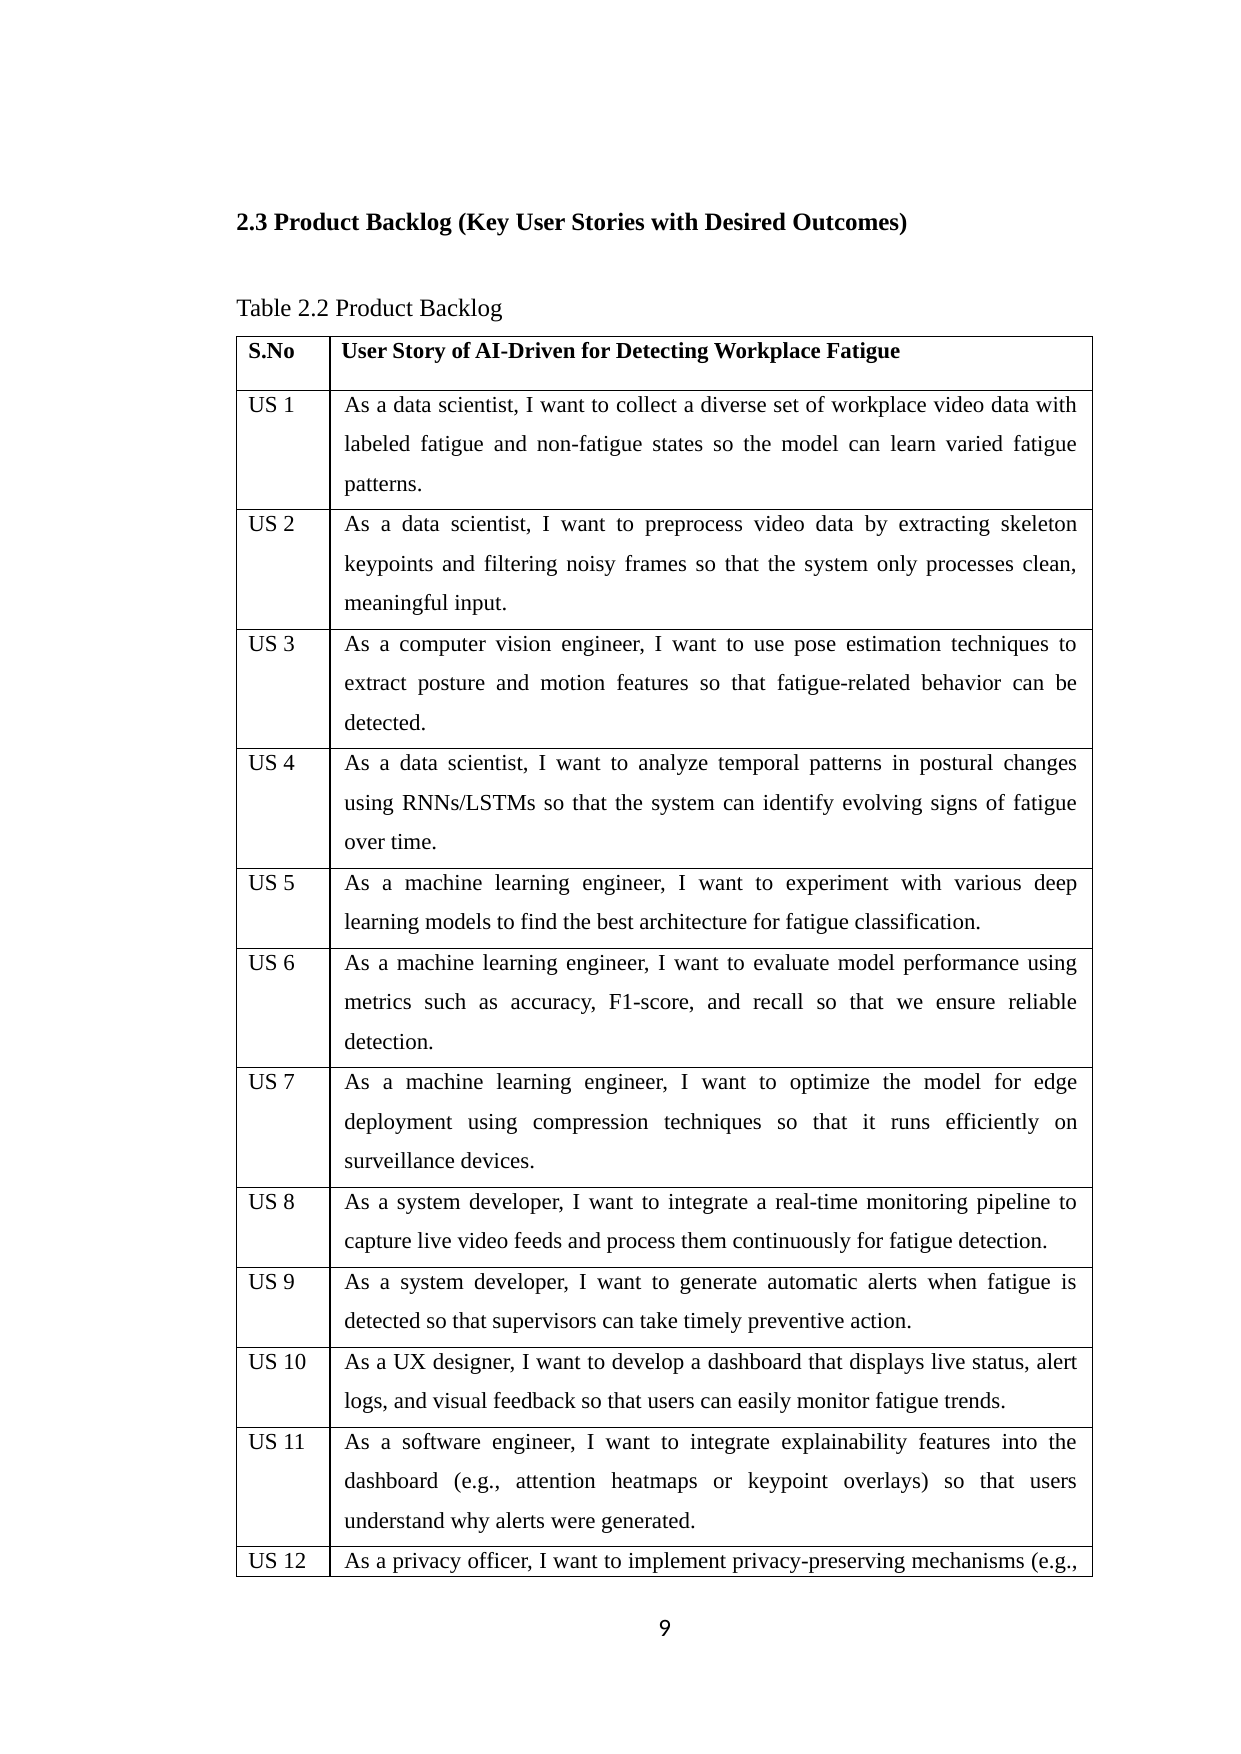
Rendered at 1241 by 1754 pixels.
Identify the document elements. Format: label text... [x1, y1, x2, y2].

table_cell US 6 [237, 949, 329, 1067]
table_cell As a machine learning engineer, I want to evaluate model performance using metrics such as accuracy, F1-score, and recall so that we ensure reliable detection. [331, 949, 1092, 1067]
table_cell As a machine learning engineer, I want to experiment with various deep learning models to find the best architecture for fatigue classification. [331, 869, 1092, 948]
table_cell As a system developer, I want to generate automatic alerts when fatigue is detected so that supervisors can take timely preventive action. [331, 1268, 1092, 1347]
text Table 2.2 Product Backlog [236, 250, 1028, 322]
table_cell US 9 [237, 1268, 329, 1347]
table_cell As a data scientist, I want to preprocess video data by extracting skeleton keypoints and filtering noisy frames so that the system only processes clean, meaningful input. [331, 510, 1092, 629]
table_cell As a software engineer, I want to integrate explainability features into the dashboard (e.g., attention heatmaps or keypoint overlays) so that users understand why alerts were generated. [331, 1428, 1092, 1546]
table_cell US 4 [237, 749, 329, 868]
table_cell US 1 [237, 391, 329, 509]
table_cell US 10 [237, 1348, 329, 1427]
table_cell US 2 [237, 510, 329, 629]
table_cell US 11 [237, 1428, 329, 1546]
table_cell US 5 [237, 869, 329, 948]
table_cell As a data scientist, I want to collect a diverse set of workplace video data with labeled fatigue and non-fatigue states so the model can learn varied fatigue patterns. [331, 391, 1092, 509]
table_cell As a UX designer, I want to develop a dashboard that displays live status, alert logs, and visual feedback so that users can easily monitor fatigue trends. [331, 1348, 1092, 1427]
table_cell As a system developer, I want to integrate a real-time monitoring pipeline to capture live video feeds and process them continuously for fatigue detection. [331, 1188, 1092, 1267]
table_cell As a machine learning engineer, I want to optimize the model for edge deployment using compression techniques so that it runs efficiently on surveillance devices. [331, 1068, 1092, 1187]
table_cell US 8 [237, 1188, 329, 1267]
table_cell US 12 [237, 1547, 329, 1576]
table_cell US 7 [237, 1068, 329, 1187]
table_header S.No [237, 337, 329, 390]
text 2.3 Product Backlog (Key User Stories with Desired Outcomes) [236, 207, 1028, 236]
table_cell As a computer vision engineer, I want to use pose estimation techniques to extract posture and motion features so that fatigue-related behavior can be detected. [331, 630, 1092, 748]
table_header User Story of AI-Driven for Detecting Workplace Fatigue [331, 337, 1092, 390]
table_cell US 3 [237, 630, 329, 748]
table_cell As a data scientist, I want to analyze temporal patterns in postural changes using RNNs/LSTMs so that the system can identify evolving signs of fatigue over time. [331, 749, 1092, 868]
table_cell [331, 1547, 1092, 1576]
